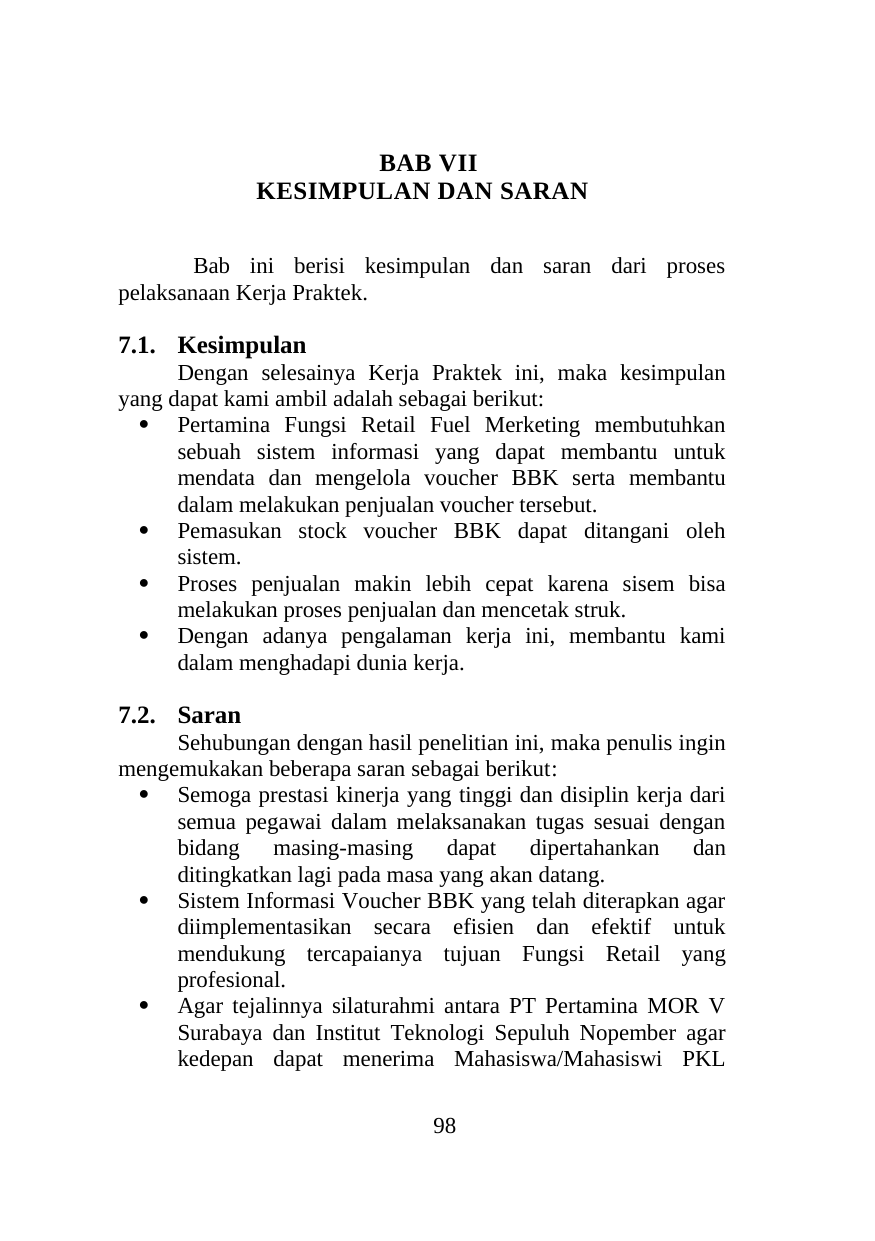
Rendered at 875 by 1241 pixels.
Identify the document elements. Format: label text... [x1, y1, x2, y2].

list Sistem Informasi Voucher BBK yang telah diterapkan agar diimplementasikan secara efisien dan efektif untuk mendukung tercapaianya tujuan Fungsi Retail yang profesional. [140, 887, 726, 992]
text Dengan selesainya Kerja Praktek ini, maka kesimpulan yang dapat kami ambil adalah sebagai berikut: [118, 359, 726, 412]
list Pemasukan stock voucher BBK dapat ditangani oleh sistem. [140, 517, 726, 570]
list Dengan adanya pengalaman kerja ini, membantu kami dalam menghadapi dunia kerja. [140, 622, 726, 675]
list Proses penjualan makin lebih cepat karena sisem bisa melakukan proses penjualan dan mencetak struk. [140, 570, 726, 622]
subtitle Saran [118, 700, 726, 729]
subtitle BAB VII KESIMPULAN DAN SARAN [118, 148, 726, 205]
list Pertamina Fungsi Retail Fuel Merketing membutuhkan sebuah sistem informasi yang dapat membantu untuk mendata dan mengelola voucher BBK serta membantu dalam melakukan penjualan voucher tersebut. [140, 412, 726, 517]
text Bab ini berisi kesimpulan dan saran dari proses pelaksanaan Kerja Praktek. [118, 252, 726, 305]
list Semoga prestasi kinerja yang tinggi dan disiplin kerja dari semua pegawai dalam melaksanakan tugas sesuai dengan bidang masing-masing dapat dipertahankan dan ditingkatkan lagi pada masa yang akan datang. [140, 782, 726, 887]
text Sehubungan dengan hasil penelitian ini, maka penulis ingin mengemukakan beberapa saran sebagai berikut: [118, 729, 726, 782]
subtitle Kesimpulan [118, 330, 726, 359]
